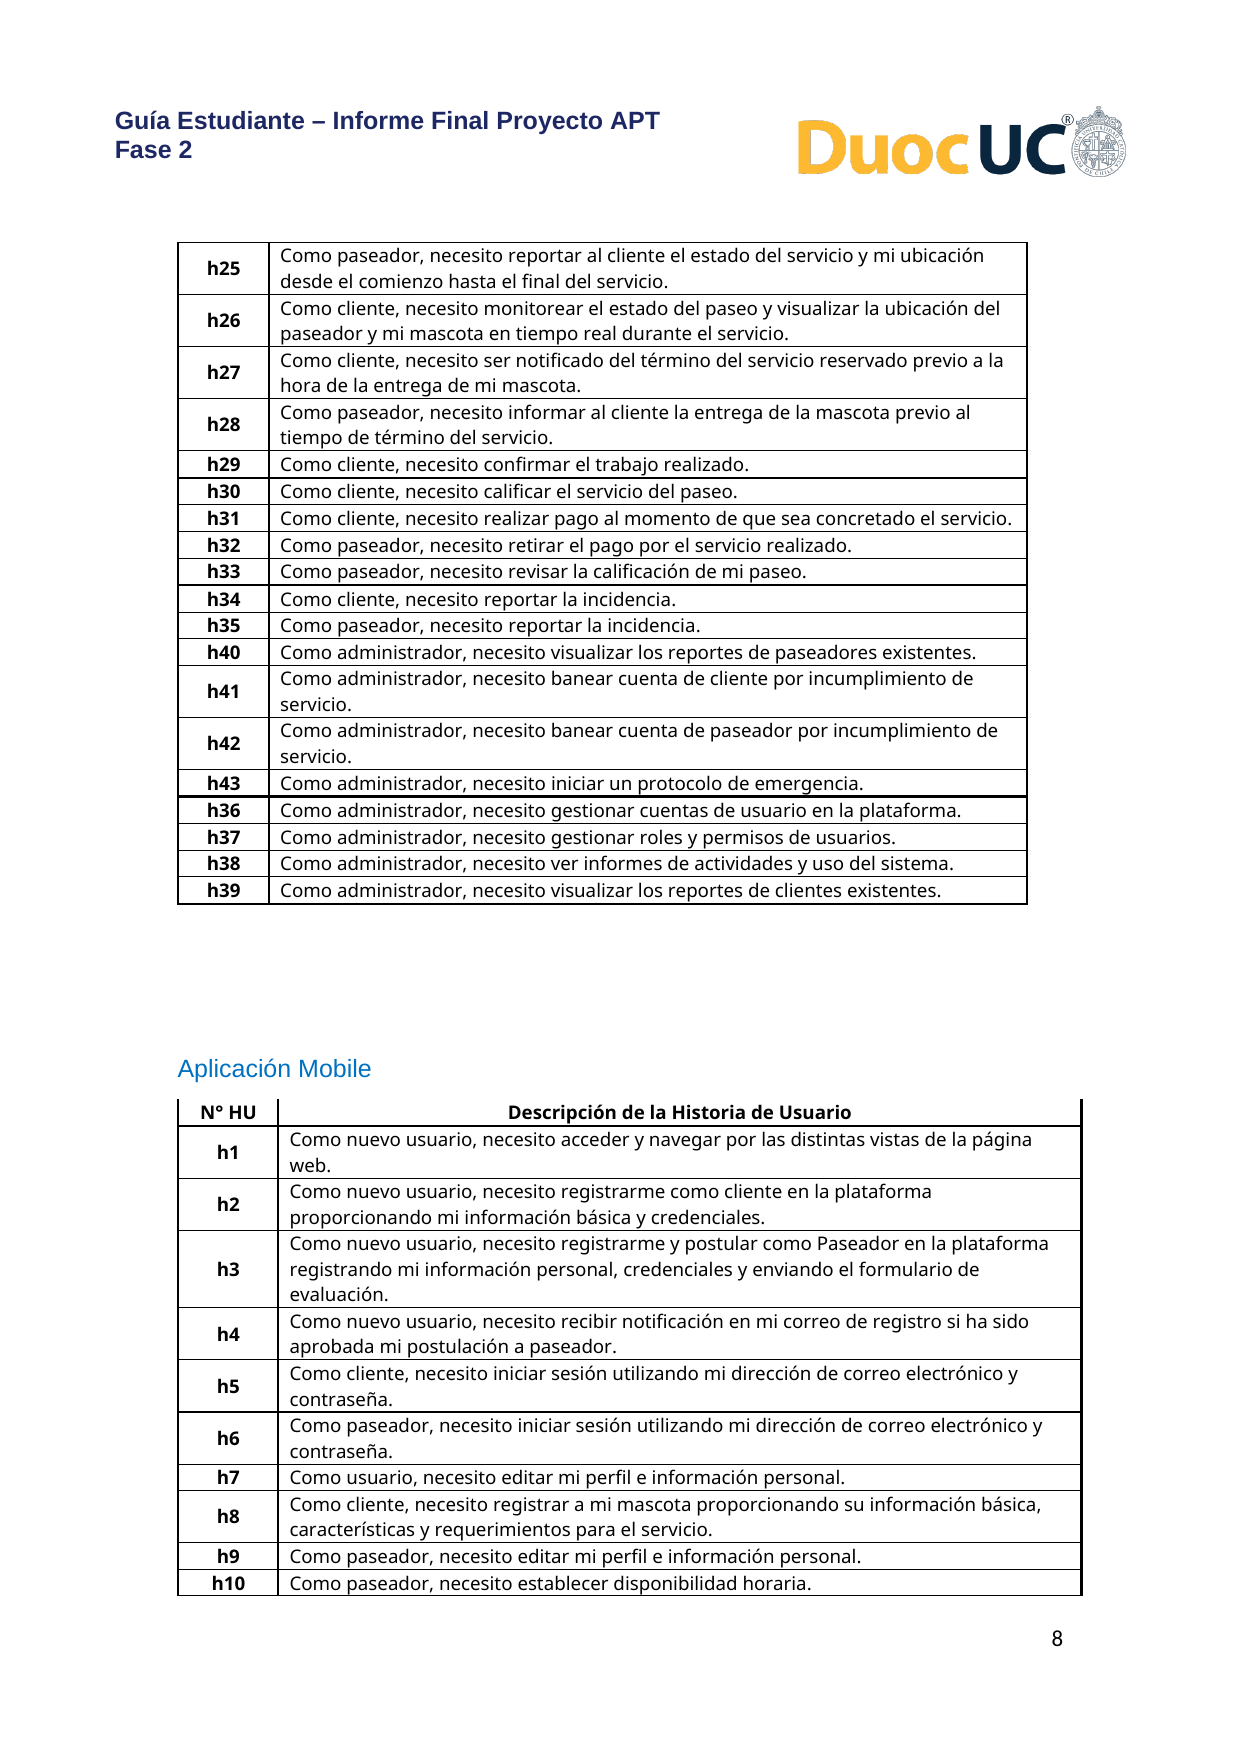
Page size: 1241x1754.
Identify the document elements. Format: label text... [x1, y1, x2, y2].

table_cell h34 [179, 586, 268, 612]
table_cell h2 [179, 1179, 277, 1230]
table_cell h32 [179, 532, 268, 557]
table_cell h38 [179, 851, 268, 876]
table_cell Como cliente, necesito registrar a mi mascota proporcionando su información básica, características y requerimientos para el servicio. [279, 1491, 1080, 1542]
table_cell h5 [179, 1360, 277, 1411]
table_cell Como administrador, necesito visualizar los reportes de clientes existentes. [270, 877, 1026, 903]
table_cell Como cliente, necesito reportar la incidencia. [270, 586, 1026, 612]
table_cell h27 [179, 347, 268, 398]
table_cell h26 [179, 295, 268, 346]
table_cell h42 [179, 718, 268, 769]
table_cell h3 [179, 1231, 277, 1307]
table_cell Como paseador, necesito informar al cliente la entrega de la mascota previo al tiempo de término del servicio. [270, 399, 1026, 450]
table_cell Como cliente, necesito iniciar sesión utilizando mi dirección de correo electrónico y contraseña. [279, 1360, 1080, 1411]
table_cell Como cliente, necesito calificar el servicio del paseo. [270, 479, 1026, 504]
table_cell Como administrador, necesito banear cuenta de paseador por incumplimiento de servicio. [270, 718, 1026, 769]
table_cell h1 [179, 1127, 277, 1178]
table_cell h9 [179, 1543, 277, 1569]
table_cell Como usuario, necesito editar mi perfil e información personal. [279, 1465, 1080, 1490]
table_cell h33 [179, 559, 268, 584]
table_cell Como administrador, necesito visualizar los reportes de paseadores existentes. [270, 639, 1026, 665]
table_cell h40 [179, 639, 268, 665]
table_cell h4 [179, 1308, 277, 1359]
table_cell Como paseador, necesito retirar el pago por el servicio realizado. [270, 532, 1026, 557]
table_cell Como paseador, necesito editar mi perfil e información personal. [279, 1543, 1080, 1569]
table_cell h31 [179, 505, 268, 531]
table_header N° HU [179, 1099, 277, 1124]
table_cell Como administrador, necesito iniciar un protocolo de emergencia. [270, 770, 1026, 795]
table_cell Como nuevo usuario, necesito registrarme y postular como Paseador en la plataforma registrando mi información personal, credenciales y enviando el formulario de evaluación. [279, 1231, 1080, 1307]
table_cell h30 [179, 479, 268, 504]
table_cell Como paseador, necesito revisar la calificación de mi paseo. [270, 559, 1026, 584]
table_cell h8 [179, 1491, 277, 1542]
table_cell h7 [179, 1465, 277, 1490]
table_cell h43 [179, 770, 268, 795]
table_cell Como administrador, necesito banear cuenta de cliente por incumplimiento de servicio. [270, 666, 1026, 717]
table_cell Como paseador, necesito reportar al cliente el estado del servicio y mi ubicación desde el comienzo hasta el final del servicio. [270, 243, 1026, 294]
table_cell Como paseador, necesito establecer disponibilidad horaria. [279, 1570, 1080, 1595]
table_cell h36 [179, 798, 268, 823]
table_cell h10 [179, 1570, 277, 1595]
table_cell h39 [179, 877, 268, 903]
table_cell h28 [179, 399, 268, 450]
table_cell Como administrador, necesito ver informes de actividades y uso del sistema. [270, 851, 1026, 876]
table_header Descripción de la Historia de Usuario [279, 1099, 1080, 1124]
table_cell h29 [179, 451, 268, 477]
table_cell h35 [179, 613, 268, 638]
picture [798, 106, 1126, 177]
table_cell Como cliente, necesito ser notificado del término del servicio reservado previo a la hora de la entrega de mi mascota. [270, 347, 1026, 398]
table_cell h25 [179, 243, 268, 294]
table_cell Como nuevo usuario, necesito recibir notificación en mi correo de registro si ha sido aprobada mi postulación a paseador. [279, 1308, 1080, 1359]
table_cell h6 [179, 1413, 277, 1463]
table_cell Como nuevo usuario, necesito registrarme como cliente en la plataforma proporcionando mi información básica y credenciales. [279, 1179, 1080, 1230]
table_cell Como administrador, necesito gestionar cuentas de usuario en la plataforma. [270, 798, 1026, 823]
table_cell Como cliente, necesito monitorear el estado del paseo y visualizar la ubicación del paseador y mi mascota en tiempo real durante el servicio. [270, 295, 1026, 346]
table_cell Como nuevo usuario, necesito acceder y navegar por las distintas vistas de la página web. [279, 1127, 1080, 1178]
table_cell Como cliente, necesito realizar pago al momento de que sea concretado el servicio. [270, 505, 1026, 531]
table_cell Como administrador, necesito gestionar roles y permisos de usuarios. [270, 824, 1026, 849]
table_cell h37 [179, 824, 268, 849]
table_cell h41 [179, 666, 268, 717]
table_cell Como cliente, necesito confirmar el trabajo realizado. [270, 451, 1026, 477]
text Aplicación Mobile [177, 1053, 1063, 1082]
table_cell Como paseador, necesito iniciar sesión utilizando mi dirección de correo electrónico y contraseña. [279, 1413, 1080, 1463]
table_cell Como paseador, necesito reportar la incidencia. [270, 613, 1026, 638]
